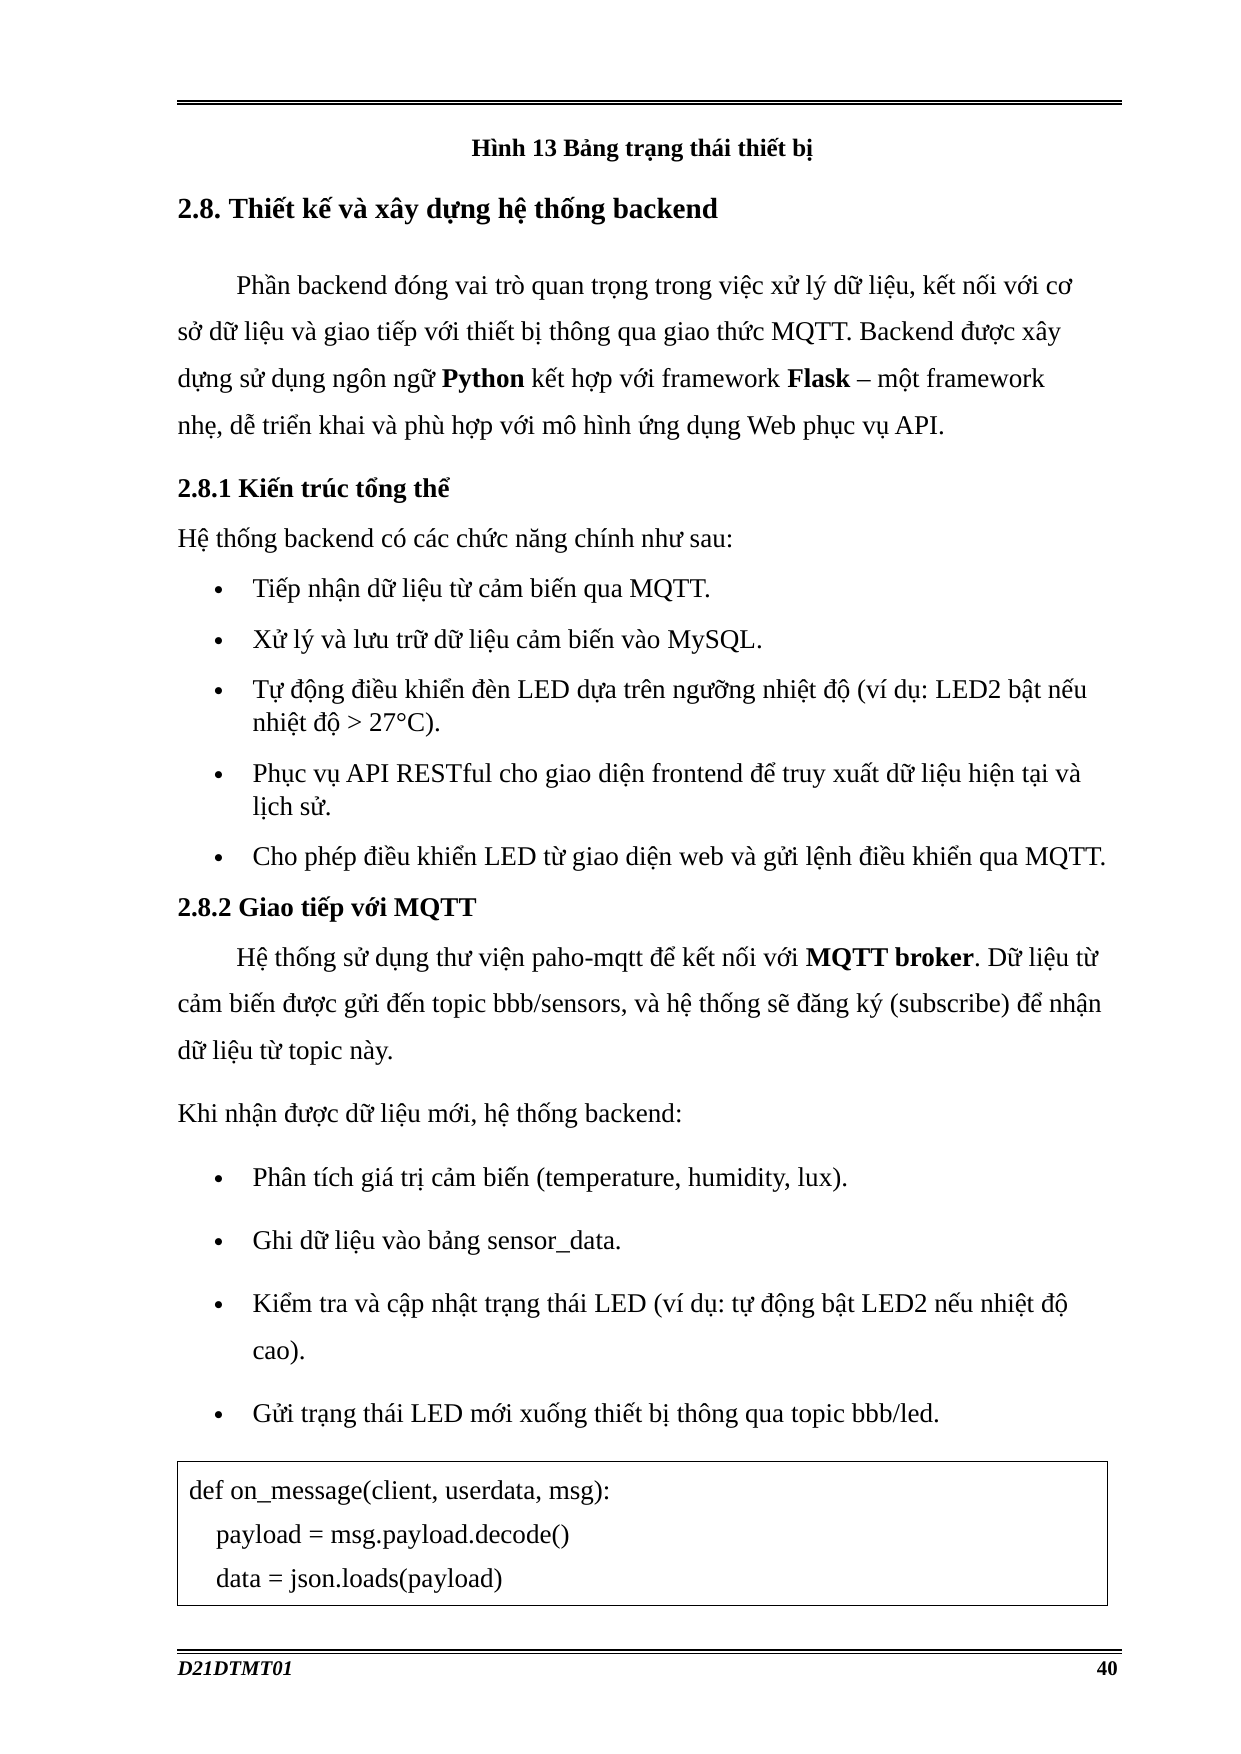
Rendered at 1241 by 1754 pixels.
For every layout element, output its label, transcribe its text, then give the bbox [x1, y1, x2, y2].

text Hệ thống backend có các chức năng chính như sau: [177, 522, 1107, 553]
list Phân tích giá trị cảm biến (temperature, humidity, lux). [215, 1161, 1107, 1192]
text Hệ thống sử dụng thư viện paho-mqtt để kết nối với MQTT broker. Dữ liệu từ cảm biến được gửi đến topic bbb/sensors, và hệ thống sẽ đăng ký (subscribe) để nhận dữ liệu từ topic này. [177, 941, 1107, 1065]
list Ghi dữ liệu vào bảng sensor_data. [215, 1224, 1107, 1255]
text Phần backend đóng vai trò quan trọng trong việc xử lý dữ liệu, kết nối với cơ sở dữ liệu và giao tiếp với thiết bị thông qua giao thức MQTT. Backend được xây dựng sử dụng ngôn ngữ Python kết hợp với framework Flask – một framework nhẹ, dễ triển khai và phù hợp với mô hình ứng dụng Web phục vụ API. [177, 269, 1093, 440]
list Cho phép điều khiển LED từ giao diện web và gửi lệnh điều khiển qua MQTT. [215, 841, 1107, 872]
text Khi nhận được dữ liệu mới, hệ thống backend: [177, 1098, 1107, 1129]
list Phục vụ API RESTful cho giao diện frontend để truy xuất dữ liệu hiện tại và lịch sử. [215, 757, 1107, 821]
list Kiểm tra và cập nhật trạng thái LED (ví dụ: tự động bật LED2 nếu nhiệt độ cao). [215, 1288, 1107, 1365]
list Xử lý và lưu trữ dữ liệu cảm biến vào MySQL. [215, 623, 1107, 654]
text 2.8.2 Giao tiếp với MQTT [177, 891, 1107, 922]
list Tiếp nhận dữ liệu từ cảm biến qua MQTT. [215, 573, 1107, 604]
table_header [178, 1462, 1107, 1605]
list Tự động điều khiển đèn LED dựa trên ngưỡng nhiệt độ (ví dụ: LED2 bật nếu nhiệt độ > 27°C). [215, 673, 1107, 738]
text Hình 13 Bảng trạng thái thiết bị [177, 133, 1107, 162]
text 2.8.1 Kiến trúc tổng thể [177, 472, 1107, 503]
subtitle 2.8. Thiết kế và xây dựng hệ thống backend [177, 191, 1107, 225]
list Gửi trạng thái LED mới xuống thiết bị thông qua topic bbb/led. [215, 1398, 1107, 1429]
